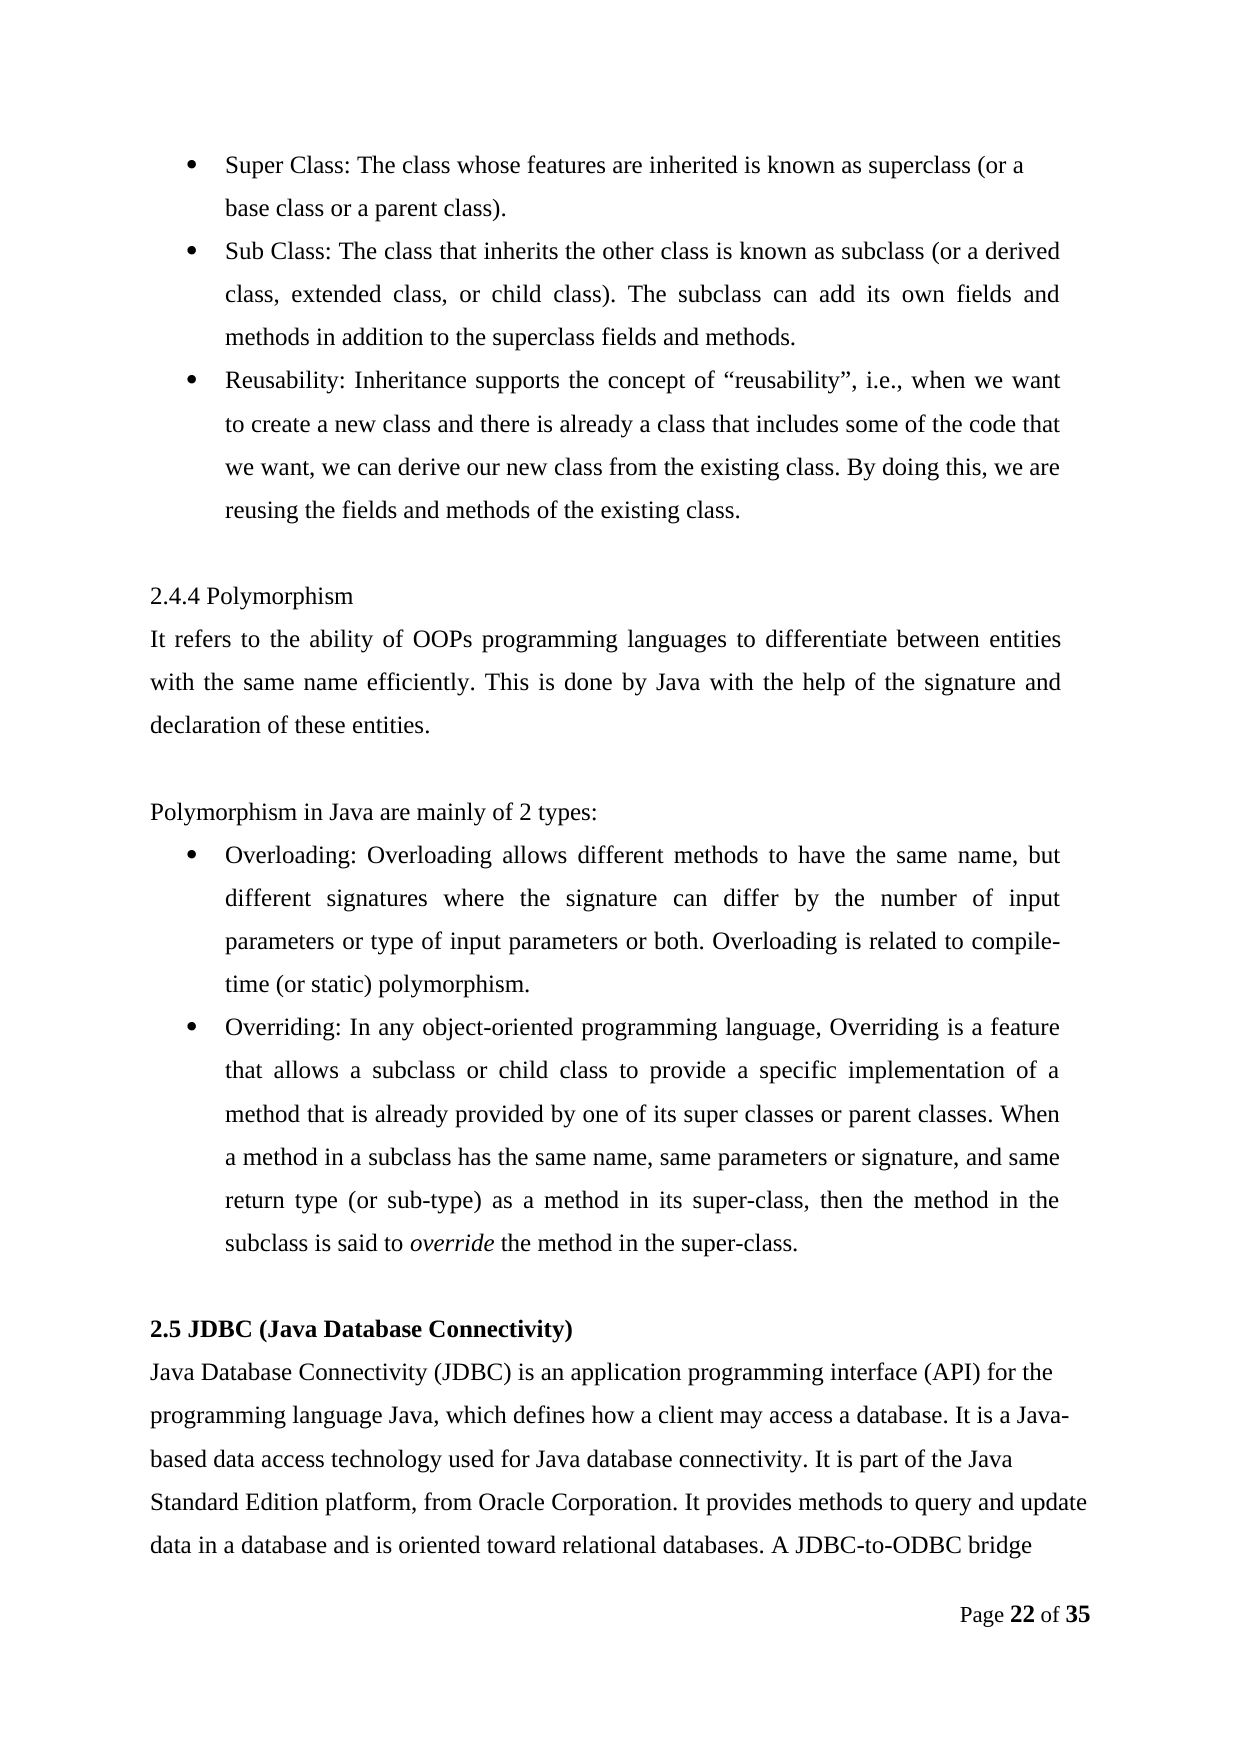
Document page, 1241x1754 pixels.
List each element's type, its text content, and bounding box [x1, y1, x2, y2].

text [150, 1357, 1090, 1559]
list Overloading: Overloading allows different methods to have the same name, but different signatures where the signature can differ by the number of input parameters or type of input parameters or both. Overloading is related to compile-time (or static) polymorphism. [187, 840, 1061, 998]
list Reusability: Inheritance supports the concept of “reusability”, i.e., when we want to create a new class and there is already a class that includes some of the code that we want, we can derive our new class from the existing class. By doing this, we are reusing the fields and methods of the existing class. [187, 366, 1061, 524]
text 2.4.4 Polymorphism [150, 581, 1090, 610]
list Super Class: The class whose features are inherited is known as superclass (or a base class or a parent class). [187, 150, 1061, 222]
list Overriding: In any object-oriented programming language, Overriding is a feature that allows a subclass or child class to provide a specific implementation of a method that is already provided by one of its super classes or parent classes. When a method in a subclass has the same name, same parameters or signature, and same return type (or sub-type) as a method in its super-class, then the method in the subclass is said to override the method in the super-class. [187, 1012, 1061, 1257]
text Polymorphism in Java are mainly of 2 types: [150, 797, 1090, 826]
text It refers to the ability of OOPs programming languages to differentiate between entities with the same name efficiently. This is done by Java with the help of the signature and declaration of these entities. [150, 624, 1063, 739]
list Sub Class: The class that inherits the other class is known as subclass (or a derived class, extended class, or child class). The subclass can add its own fields and methods in addition to the superclass fields and methods. [187, 236, 1061, 351]
text 2.5 JDBC (Java Database Connectivity) [150, 1314, 1090, 1343]
